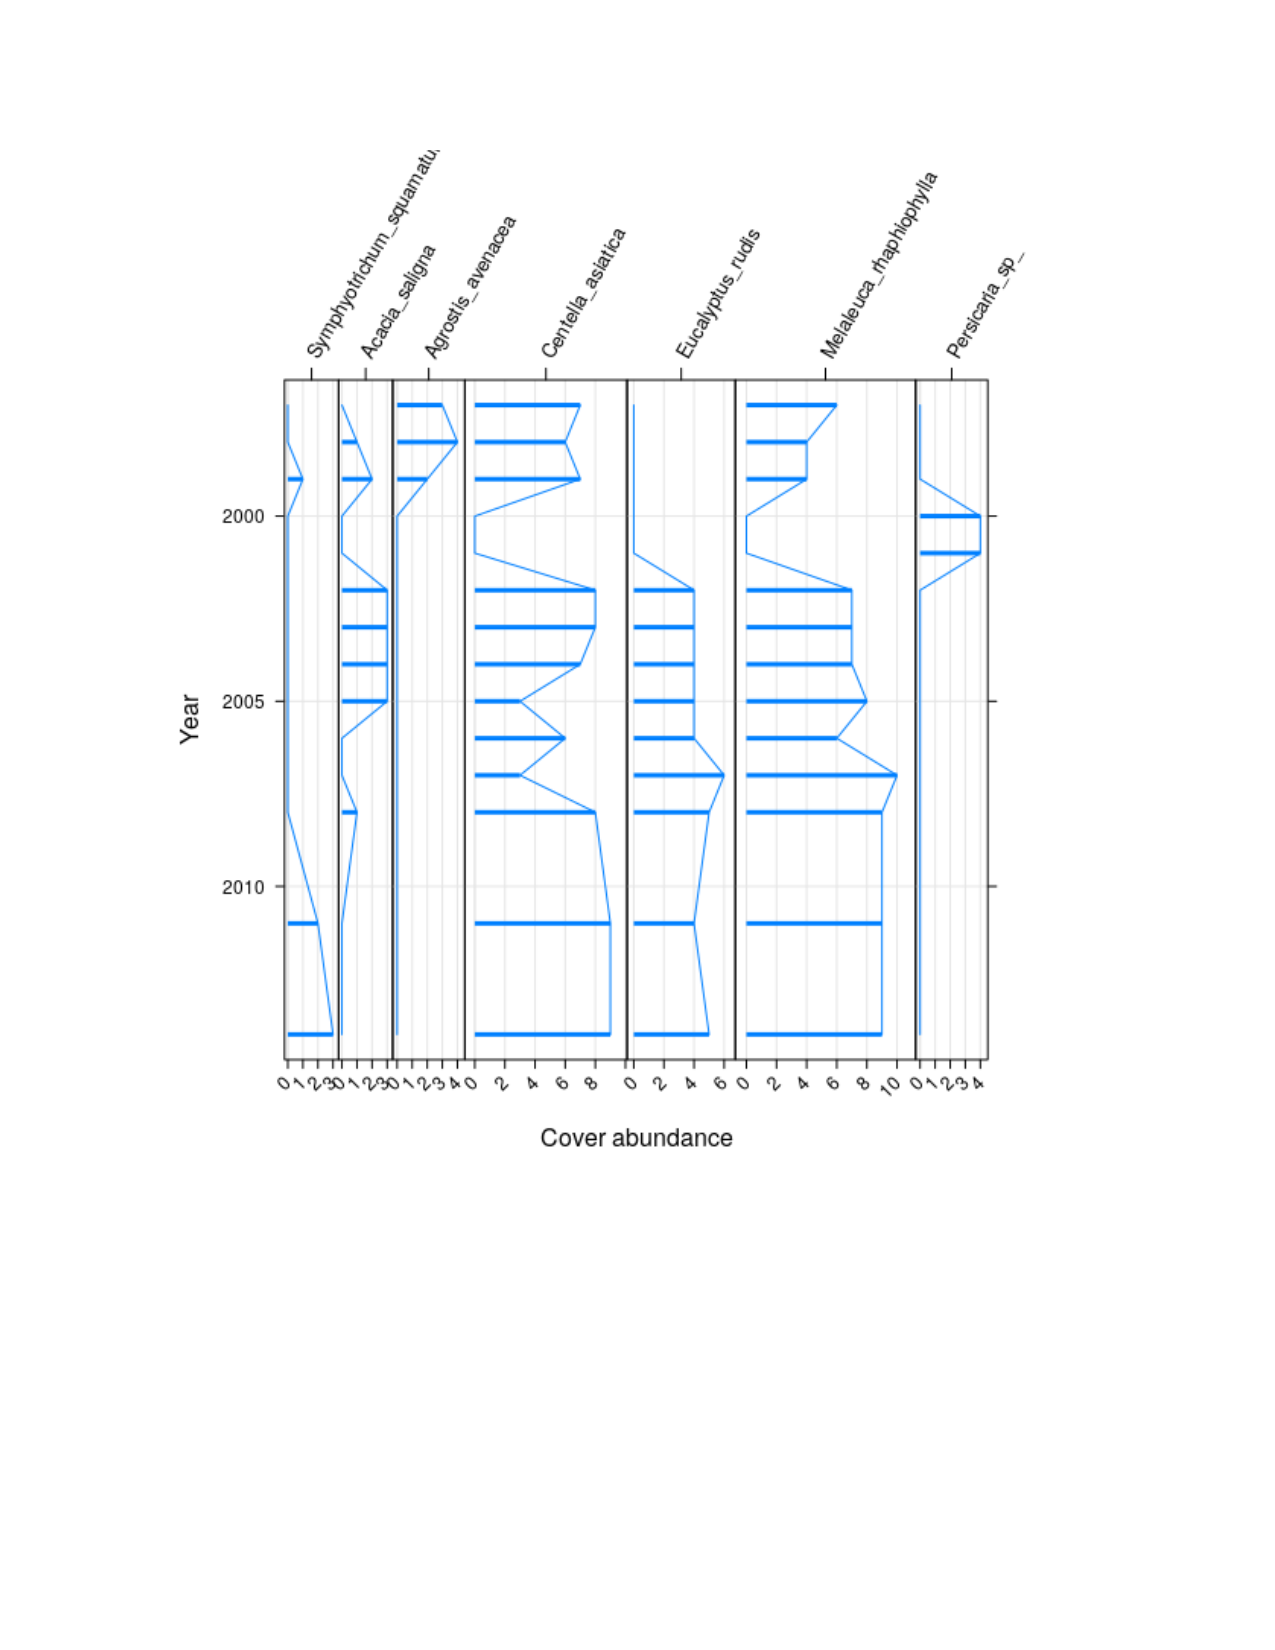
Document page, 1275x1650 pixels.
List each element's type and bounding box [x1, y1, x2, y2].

picture [168, 150, 1044, 1171]
